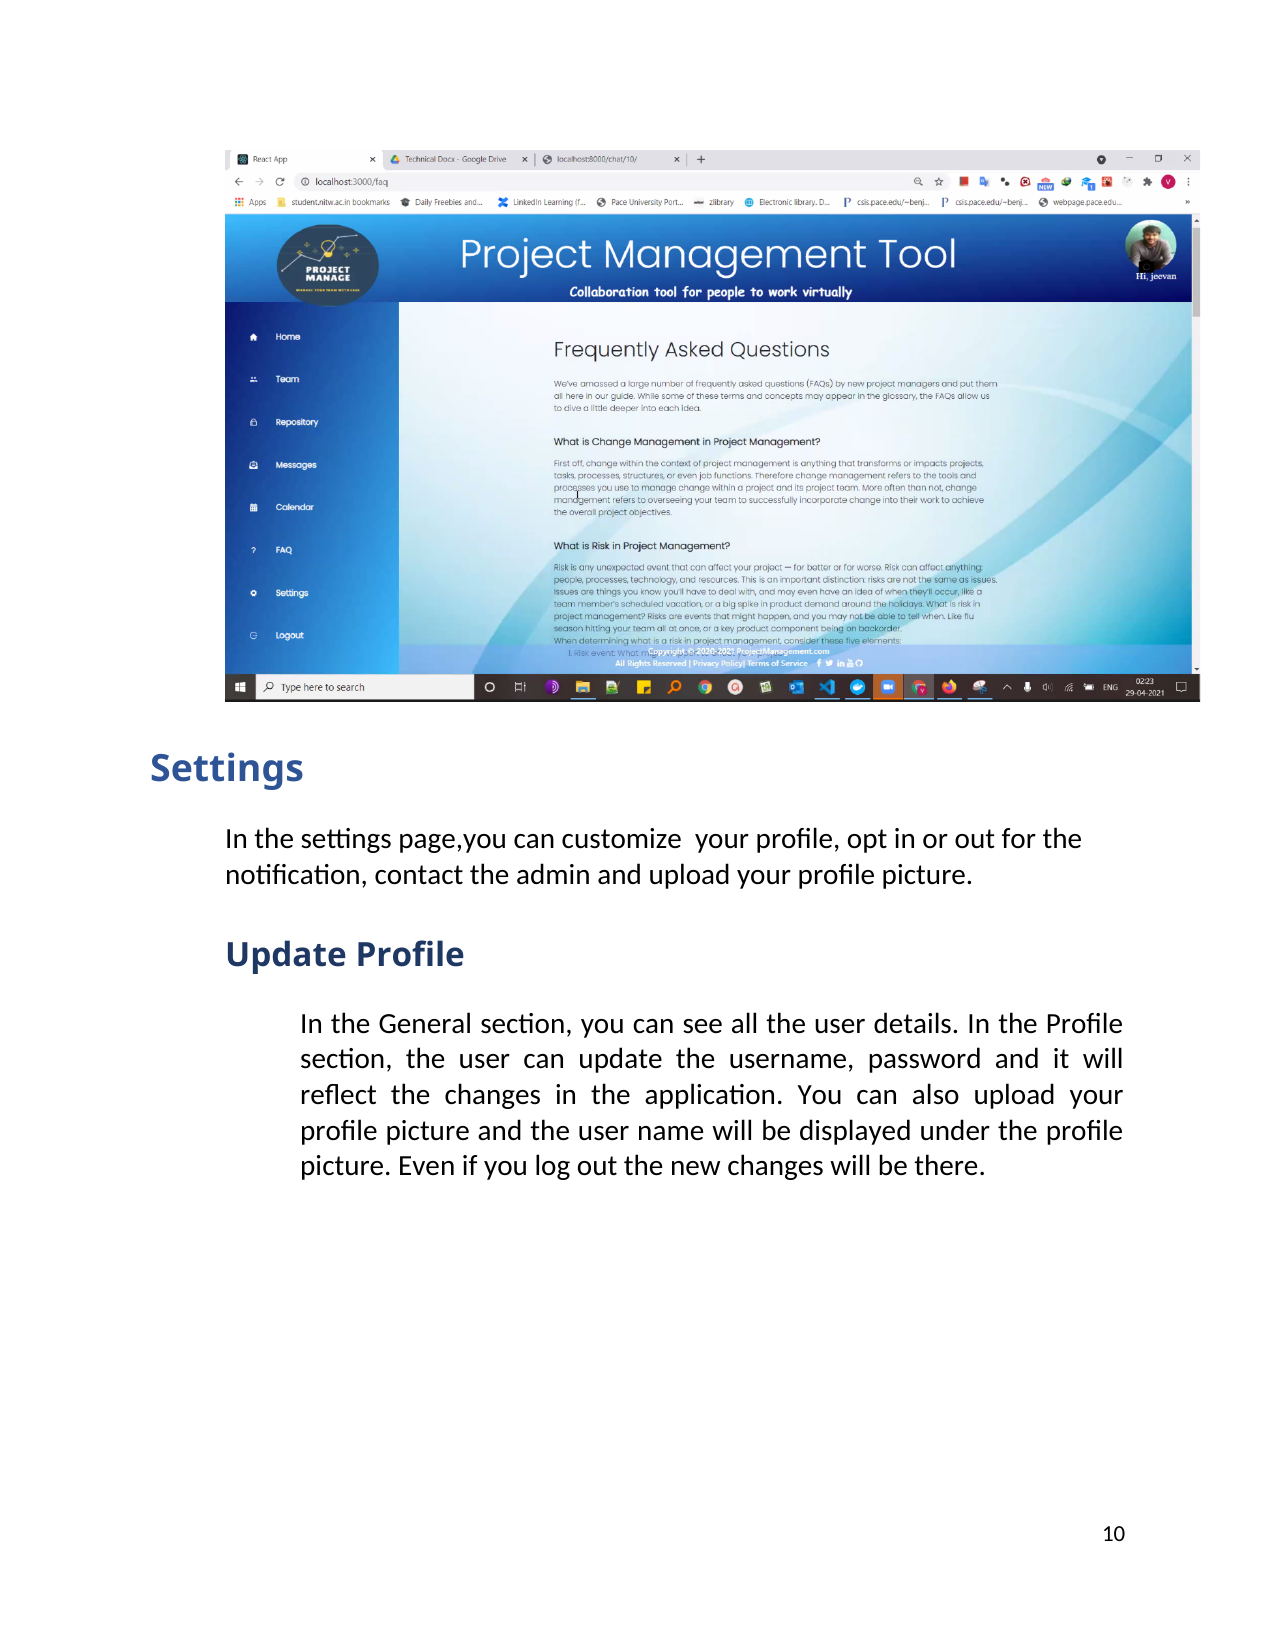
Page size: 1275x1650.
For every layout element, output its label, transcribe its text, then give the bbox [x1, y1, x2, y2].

subtitle Settings [150, 741, 1125, 792]
text In the General section, you can see all the user details. In the Profile section, the user can update the username, password and it will reflect the changes in the application. You can also upload your profile picture and the user name will be displayed under the profile picture. Even if you log out the new changes will be there. [300, 1005, 1125, 1183]
text In the settings page,you can customize your profile, opt in or out for the notification, contact the admin and upload your profile picture. [225, 820, 1125, 891]
subtitle Update Profile [225, 931, 1125, 977]
picture [225, 150, 1200, 702]
